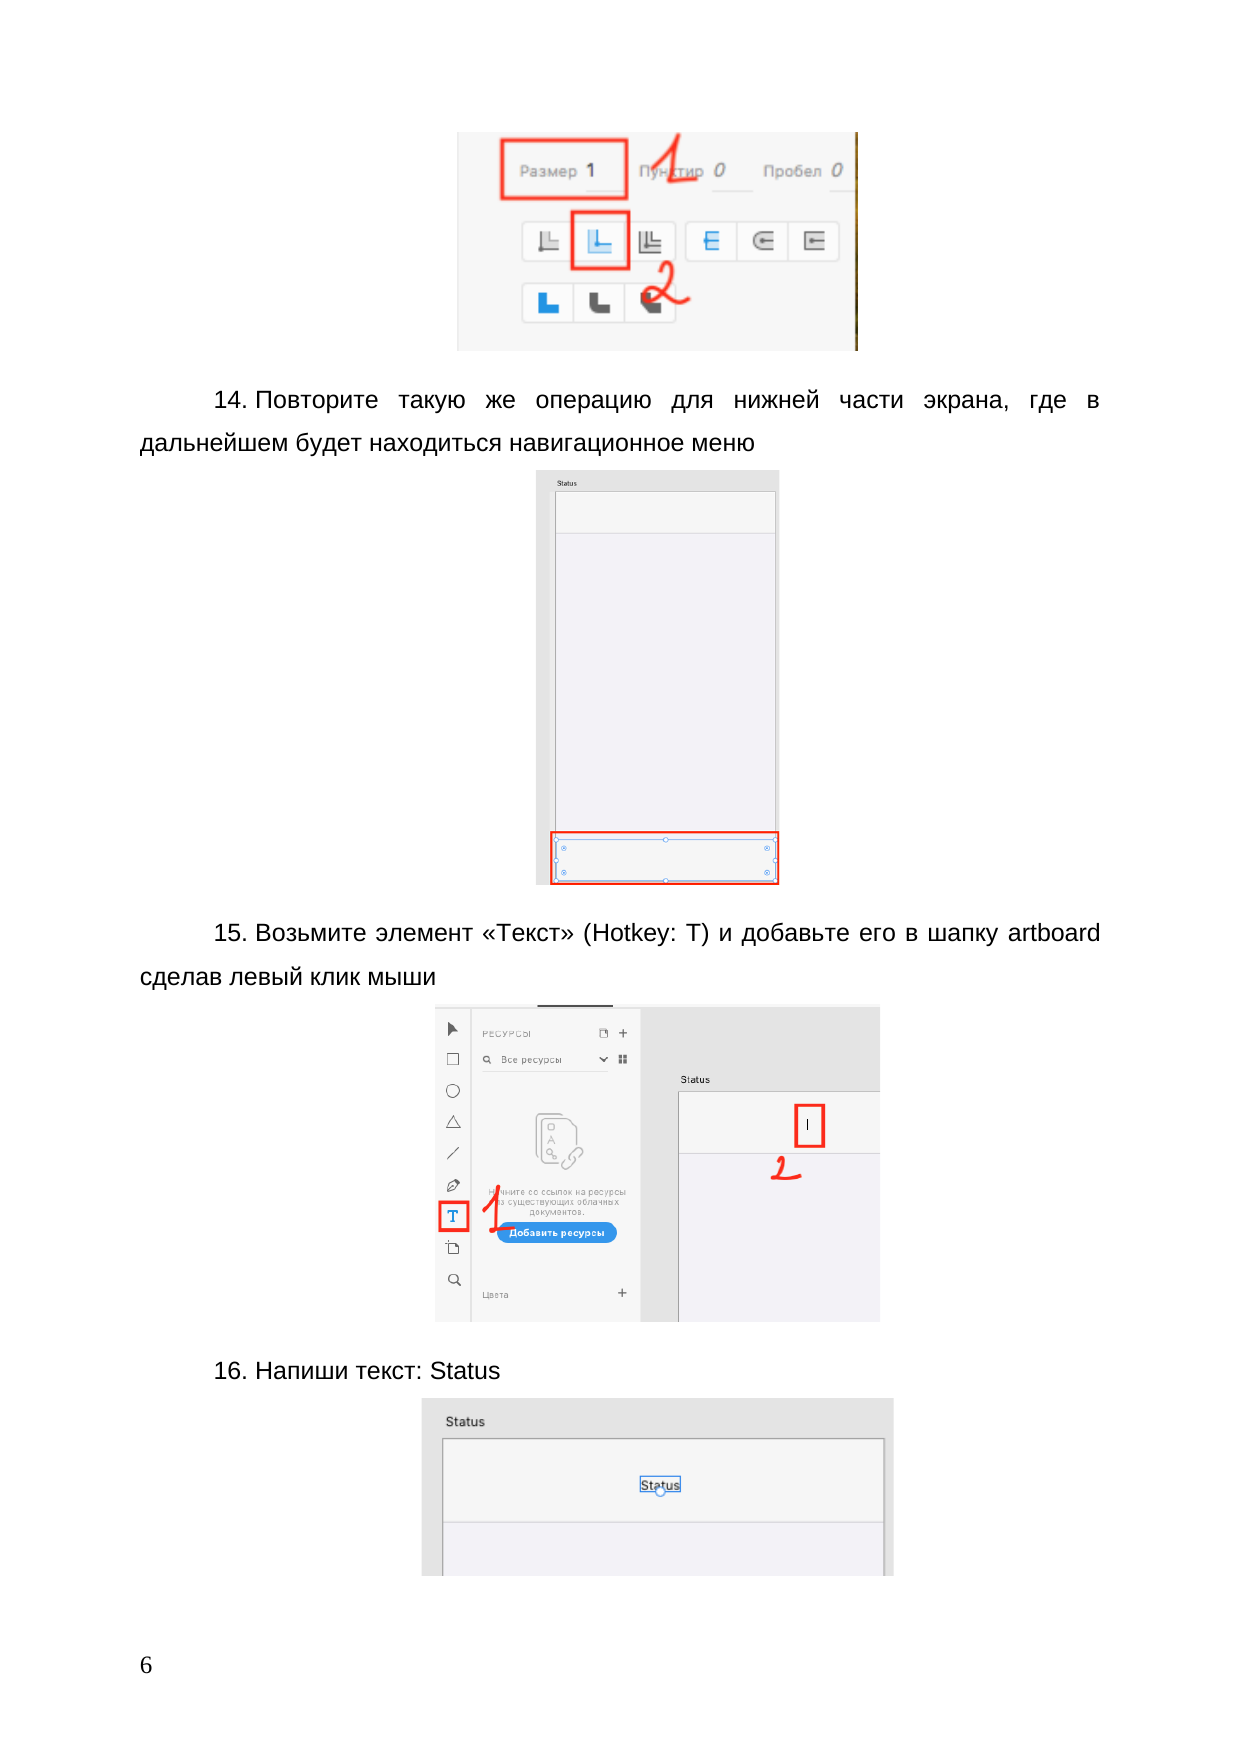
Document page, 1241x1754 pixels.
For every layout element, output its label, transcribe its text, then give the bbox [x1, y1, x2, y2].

picture [421, 1398, 894, 1576]
picture [535, 470, 780, 885]
list Повторите такую же операцию для нижней части экрана, где в дальнейшем будет находиться навигационное меню [139, 384, 1101, 456]
list Возьмите элемент «Текст» (Hotkey: T) и добавьте его в шапку artboard сделав левый клик мыши [139, 918, 1101, 990]
picture [435, 1004, 881, 1322]
list Напиши текст: Status [139, 1356, 1101, 1384]
picture [457, 132, 858, 351]
